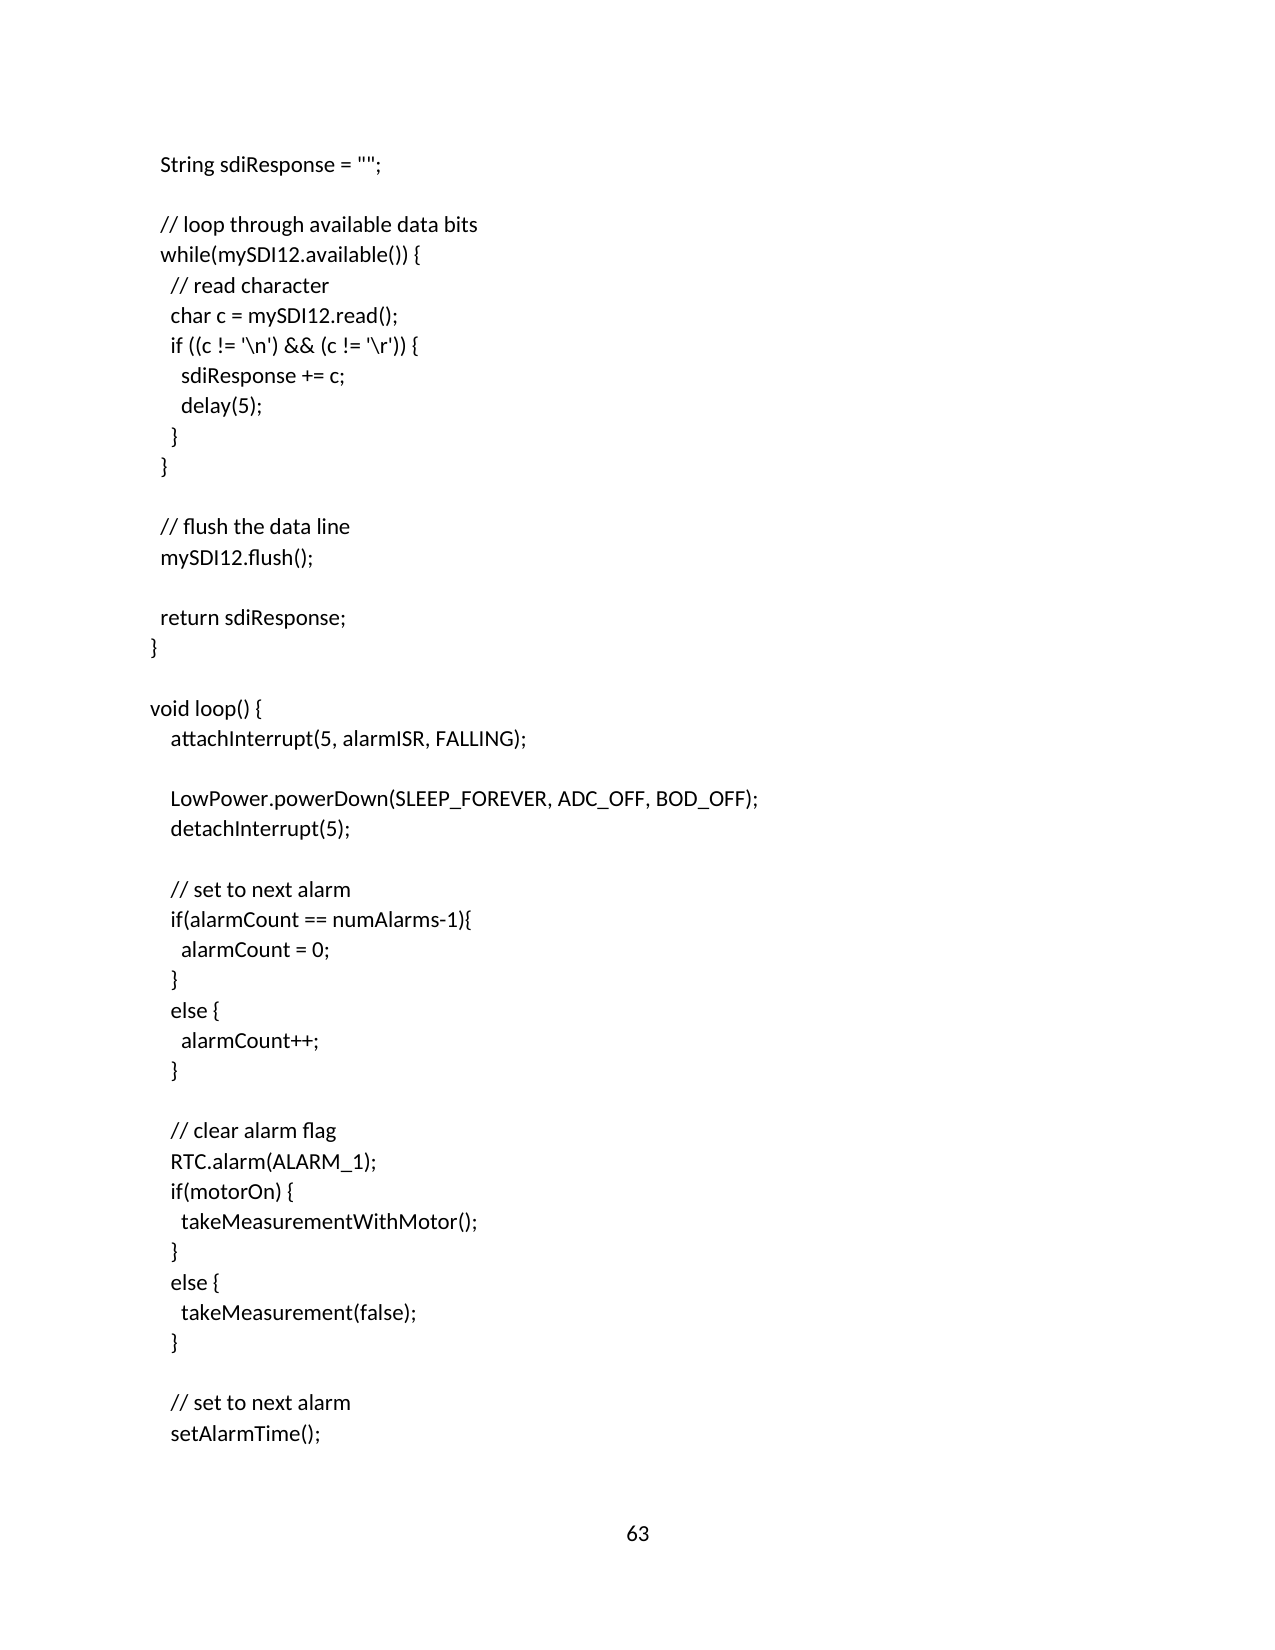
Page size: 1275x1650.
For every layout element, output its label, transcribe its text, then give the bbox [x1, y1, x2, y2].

text detachInterrupt(5); [150, 814, 1125, 843]
text else { [150, 996, 1125, 1024]
text RTC.alarm(ALARM_1); [150, 1147, 1125, 1175]
text return sdiResponse; [150, 603, 1125, 631]
text char c = mySDI12.read(); [150, 301, 1125, 329]
text // read character [150, 271, 1125, 299]
text // flush the data line [150, 512, 1125, 541]
text delay(5); [150, 392, 1125, 420]
text } [150, 1328, 1125, 1356]
text } [150, 966, 1125, 994]
text } [150, 633, 1125, 661]
text takeMeasurementWithMotor(); [150, 1207, 1125, 1235]
text } [150, 452, 1125, 480]
text while(mySDI12.available()) { [150, 241, 1125, 269]
text sdiResponse += c; [150, 361, 1125, 389]
text // set to next alarm [150, 1388, 1125, 1417]
text attachInterrupt(5, alarmISR, FALLING); [150, 724, 1125, 752]
text takeMeasurement(false); [150, 1298, 1125, 1326]
text String sdiResponse = ""; [150, 150, 1125, 178]
text else { [150, 1268, 1125, 1296]
text // set to next alarm [150, 875, 1125, 903]
text if ((c != '\n') && (c != '\r')) { [150, 331, 1125, 359]
text alarmCount = 0; [150, 935, 1125, 963]
text void loop() { [150, 694, 1125, 722]
text mySDI12.flush(); [150, 543, 1125, 571]
text // loop through available data bits [150, 210, 1125, 238]
text if(alarmCount == numAlarms-1){ [150, 905, 1125, 933]
text setAlarmTime(); [150, 1419, 1125, 1447]
text } [150, 1237, 1125, 1266]
text } [150, 1056, 1125, 1084]
text // clear alarm flag [150, 1117, 1125, 1145]
text alarmCount++; [150, 1026, 1125, 1054]
text } [150, 422, 1125, 450]
text LowPower.powerDown(SLEEP_FOREVER, ADC_OFF, BOD_OFF); [150, 784, 1125, 812]
text if(motorOn) { [150, 1177, 1125, 1205]
